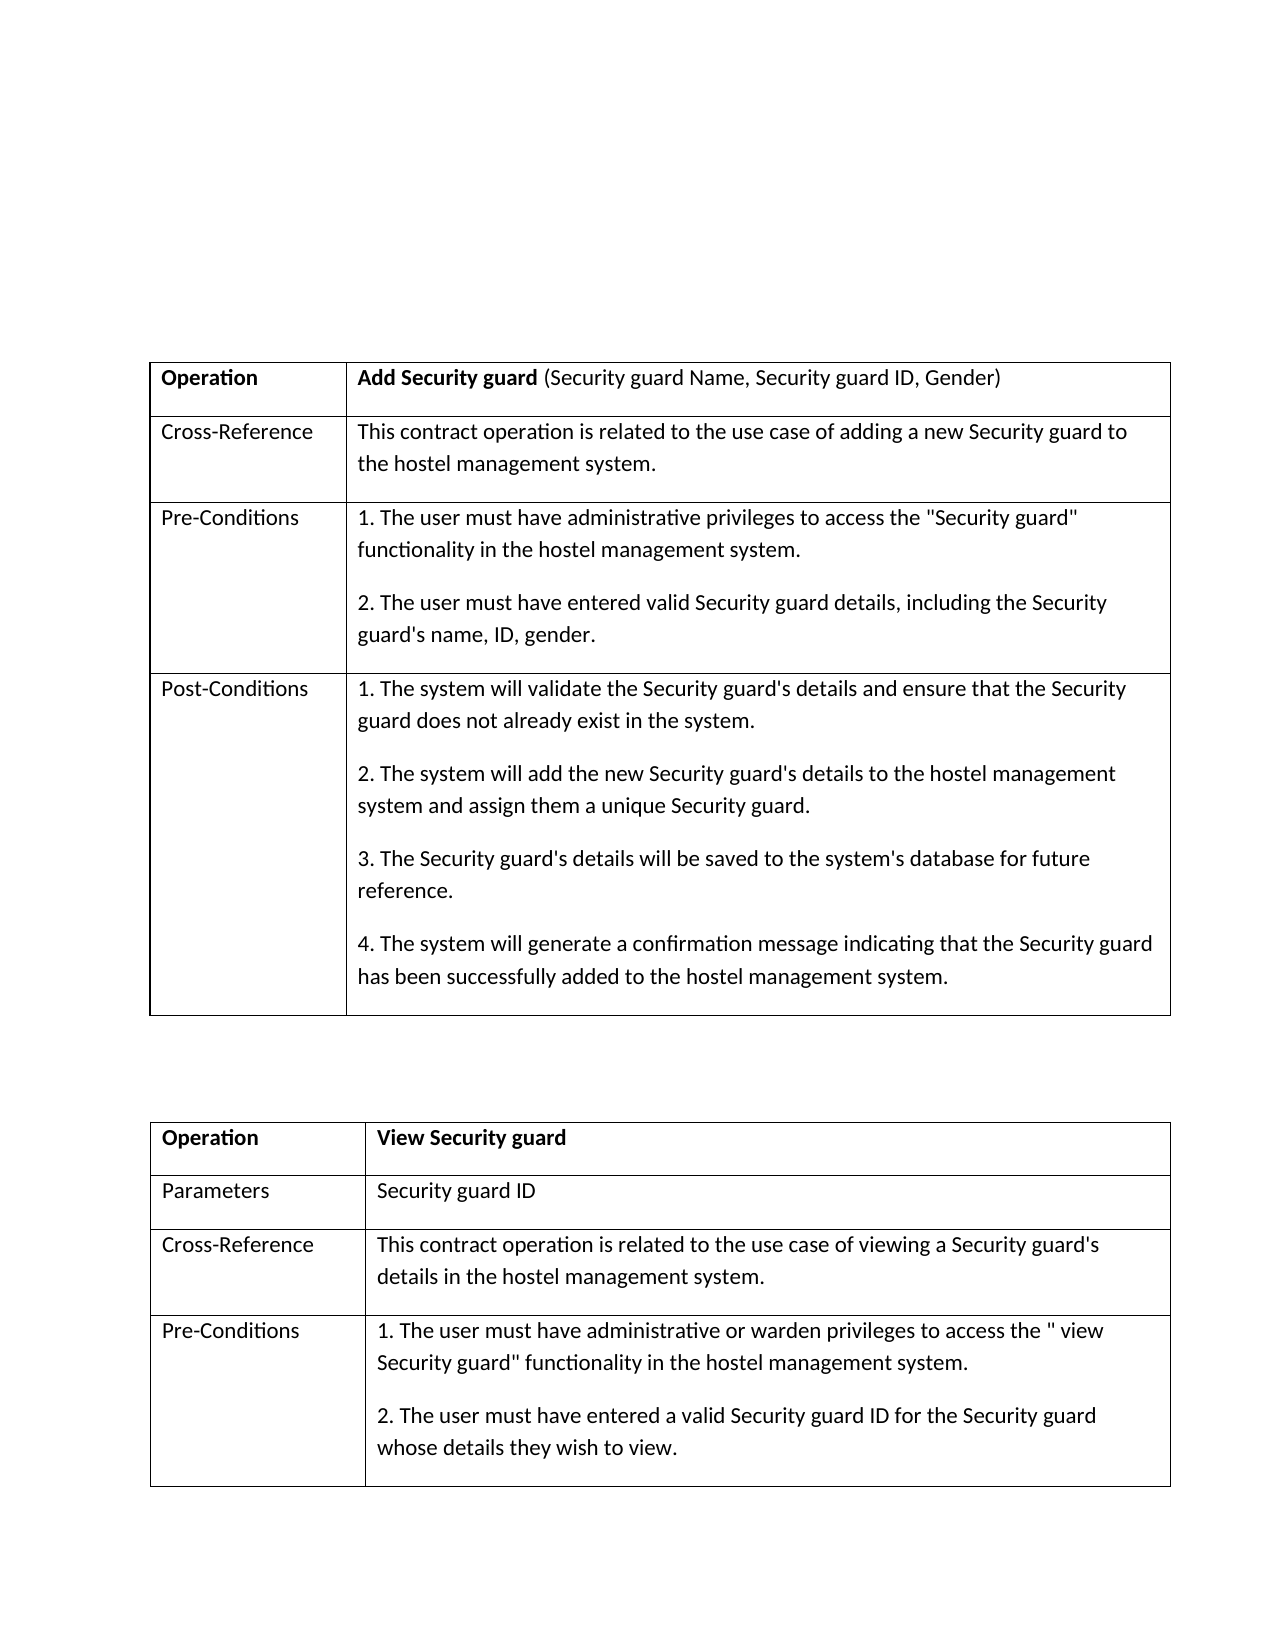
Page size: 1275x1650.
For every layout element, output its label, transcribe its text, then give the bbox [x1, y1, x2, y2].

table_cell 1. The user must have administrative or warden privileges to access the " view Security guard" functionality in the hostel management system. 2. The user must have entered a valid Security guard ID for the Security guard whose details they wish to view. [366, 1316, 1170, 1486]
table_header Operation [151, 1123, 365, 1175]
table_cell This contract operation is related to the use case of viewing a Security guard's details in the hostel management system. [366, 1230, 1170, 1315]
table_header Operation [151, 363, 346, 416]
table_cell Security guard ID [366, 1176, 1170, 1229]
table_cell Cross-Reference [151, 417, 346, 502]
table_header Add Security guard (Security guard Name, Security guard ID, Gender) [347, 363, 1170, 416]
table_cell Pre-Conditions [151, 1316, 365, 1486]
table_cell 1. The user must have administrative privileges to access the "Security guard" functionality in the hostel management system. 2. The user must have entered valid Security guard details, including the Security guard's name, ID, gender. [347, 503, 1170, 673]
table_cell Cross-Reference [151, 1230, 365, 1315]
table_cell Post-Conditions [151, 674, 346, 1014]
table_cell This contract operation is related to the use case of adding a new Security guard to the hostel management system. [347, 417, 1170, 502]
table_cell Parameters [151, 1176, 365, 1229]
table_cell 1. The system will validate the Security guard's details and ensure that the Security guard does not already exist in the system. 2. The system will add the new Security guard's details to the hostel management system and assign them a unique Security guard. 3. The Security guard's details will be saved to the system's database for future reference. 4. The system will generate a confirmation message indicating that the Security guard has been successfully added to the hostel management system. [347, 674, 1170, 1014]
table_header View Security guard [366, 1123, 1170, 1175]
table_cell Pre-Conditions [151, 503, 346, 673]
